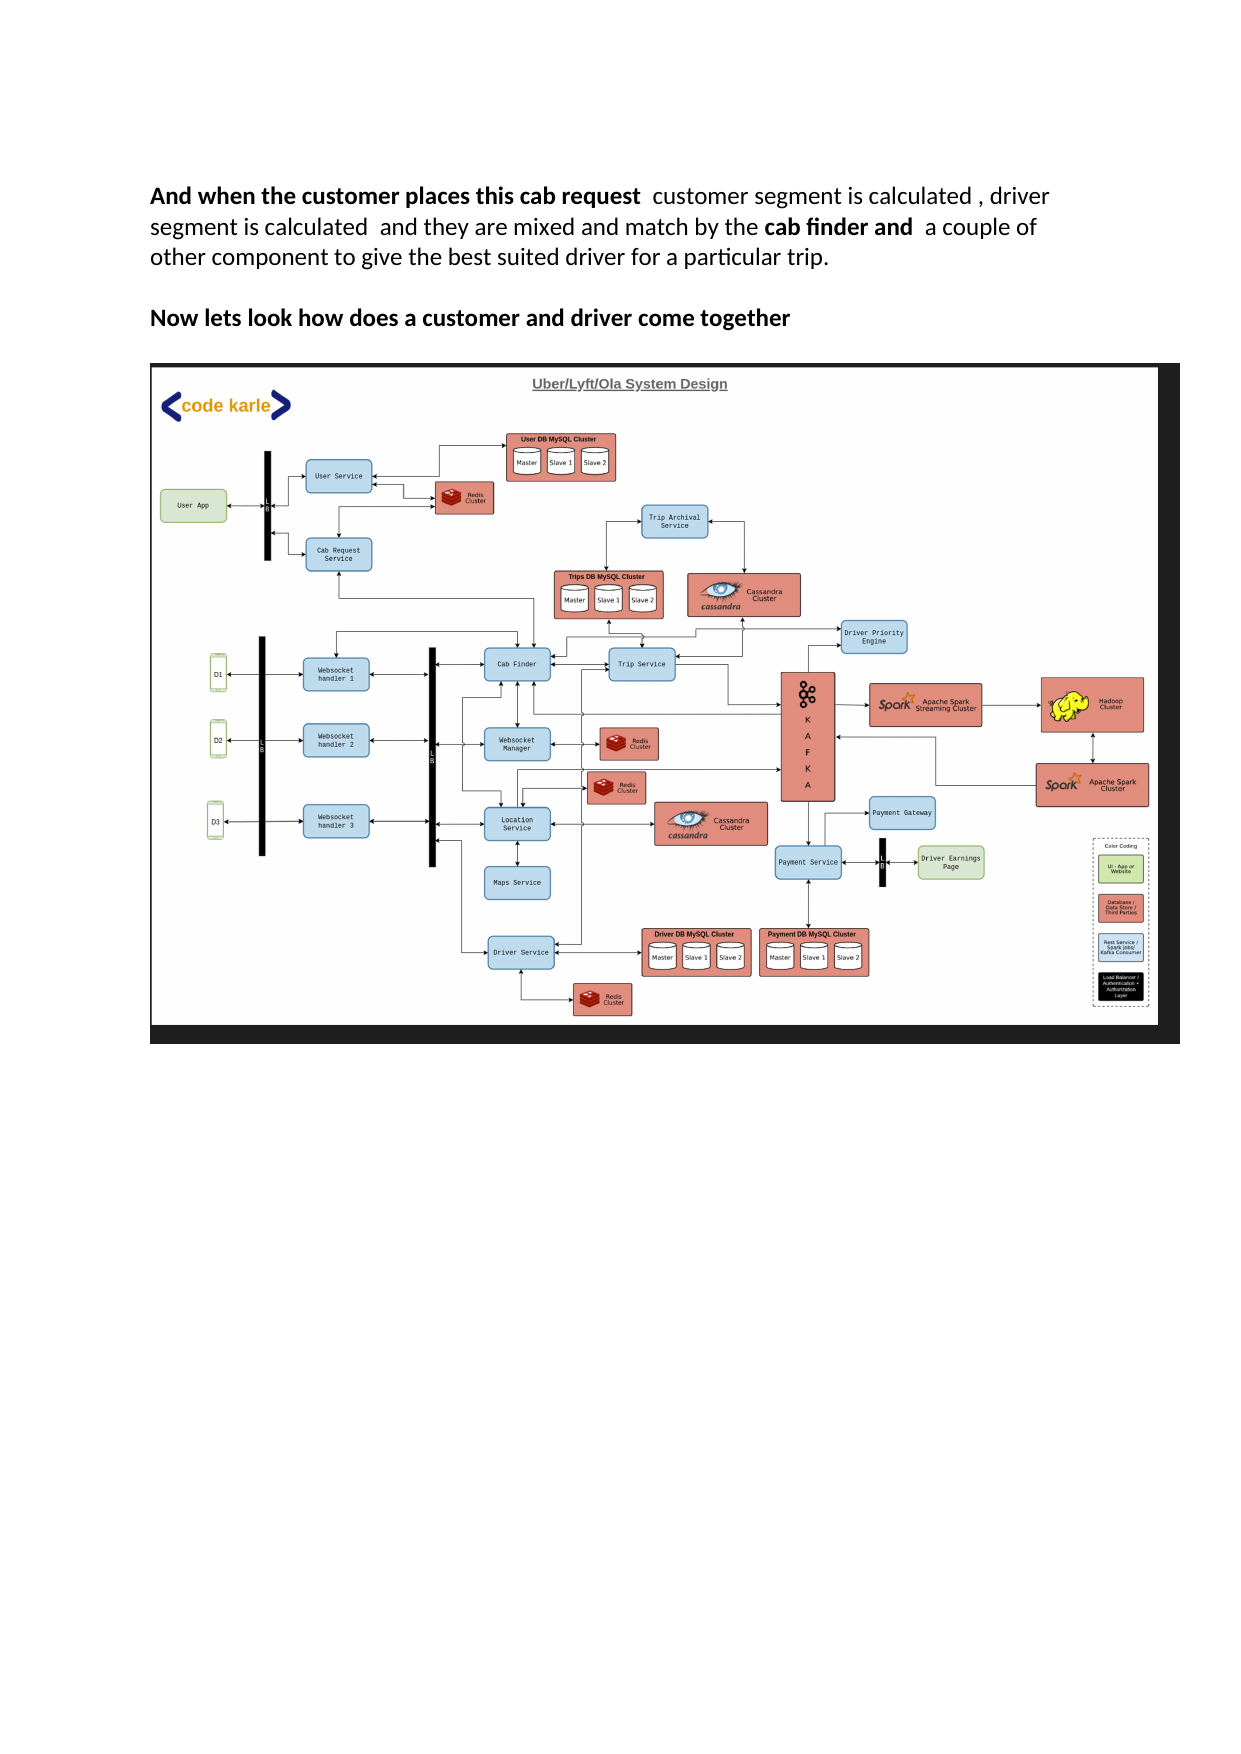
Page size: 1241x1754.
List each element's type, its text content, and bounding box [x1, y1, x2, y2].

picture [150, 363, 1180, 1044]
text And when the customer places this cab request customer segment is calculated , driver segment is calculated and they are mixed and match by the cab finder and a couple of other component to give the best suited driver for a particular trip. [150, 181, 1090, 272]
text Now lets look how does a customer and driver come together [150, 303, 1090, 333]
